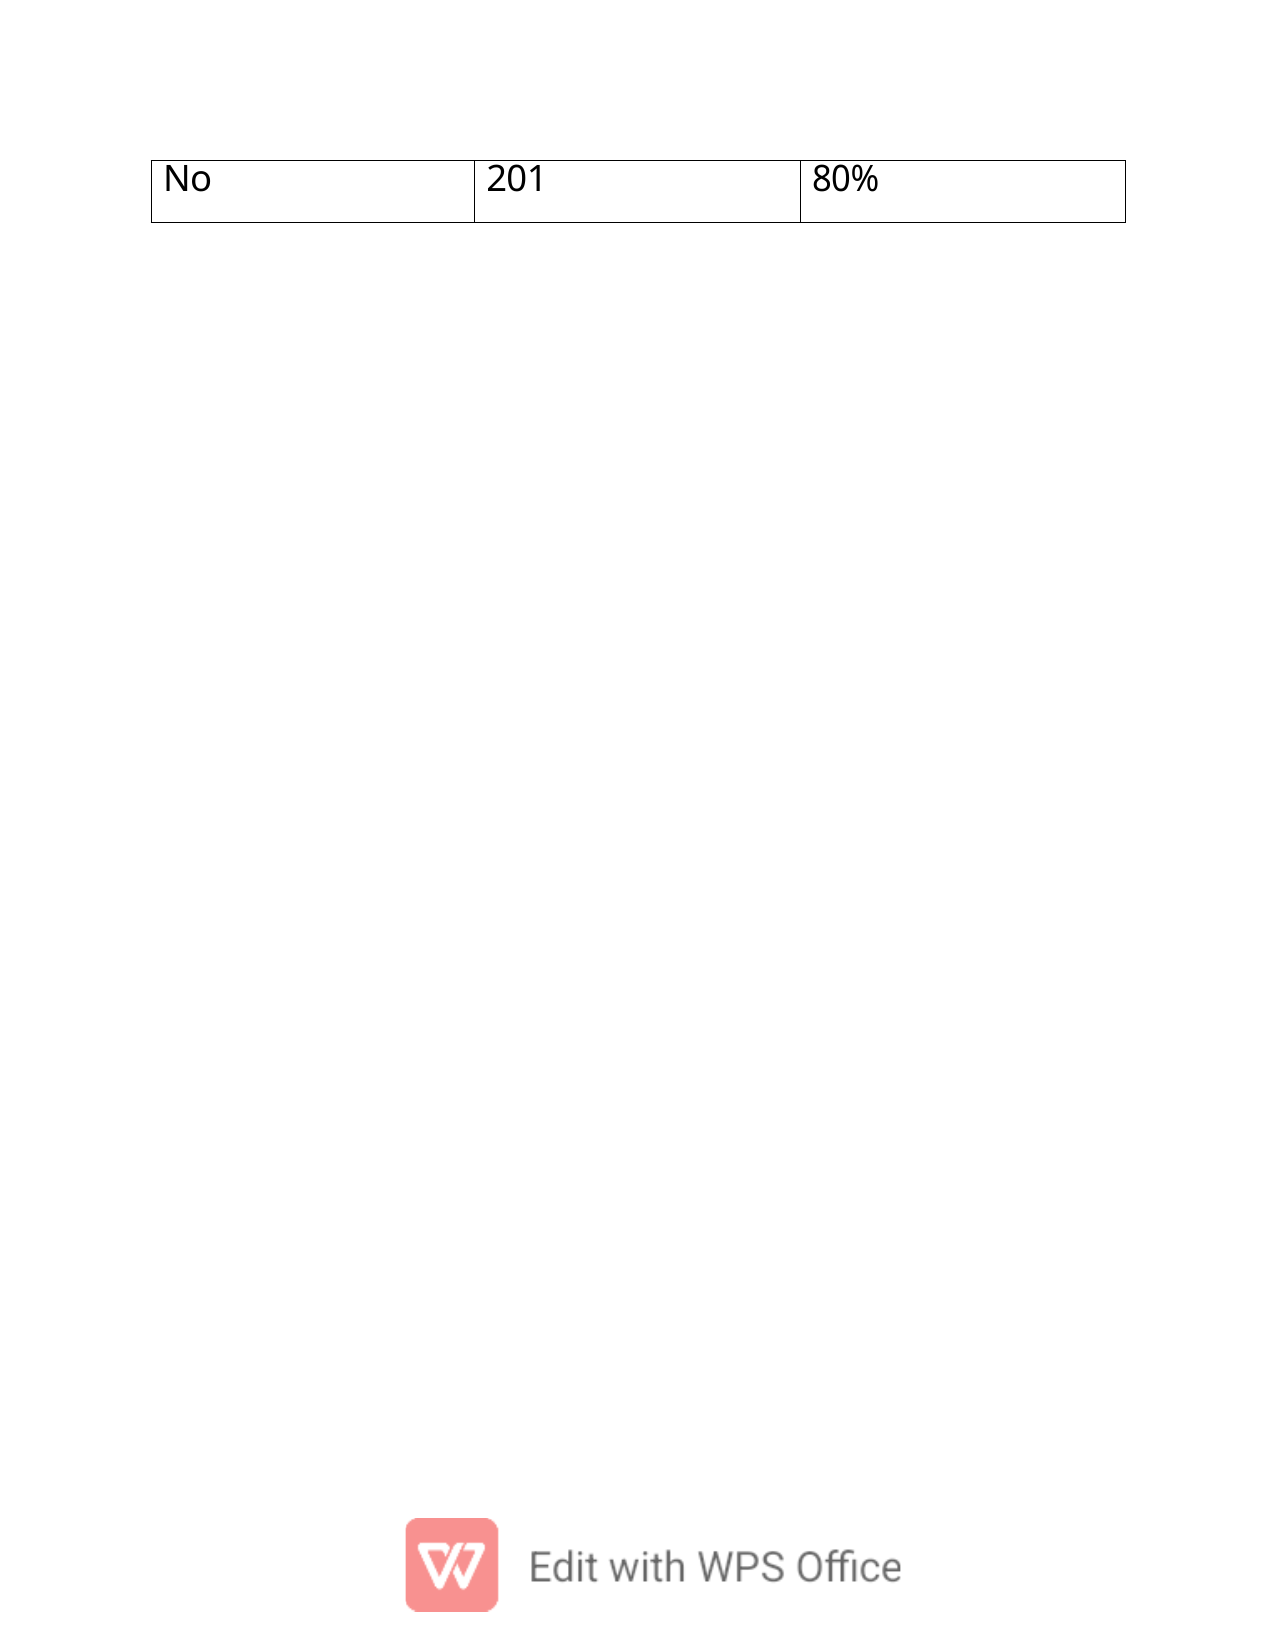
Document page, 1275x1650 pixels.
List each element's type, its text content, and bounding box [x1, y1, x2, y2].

table_cell 80% [801, 161, 1125, 222]
picture [405, 1518, 901, 1612]
table_cell 201 [475, 161, 800, 222]
table_cell No [152, 161, 474, 222]
